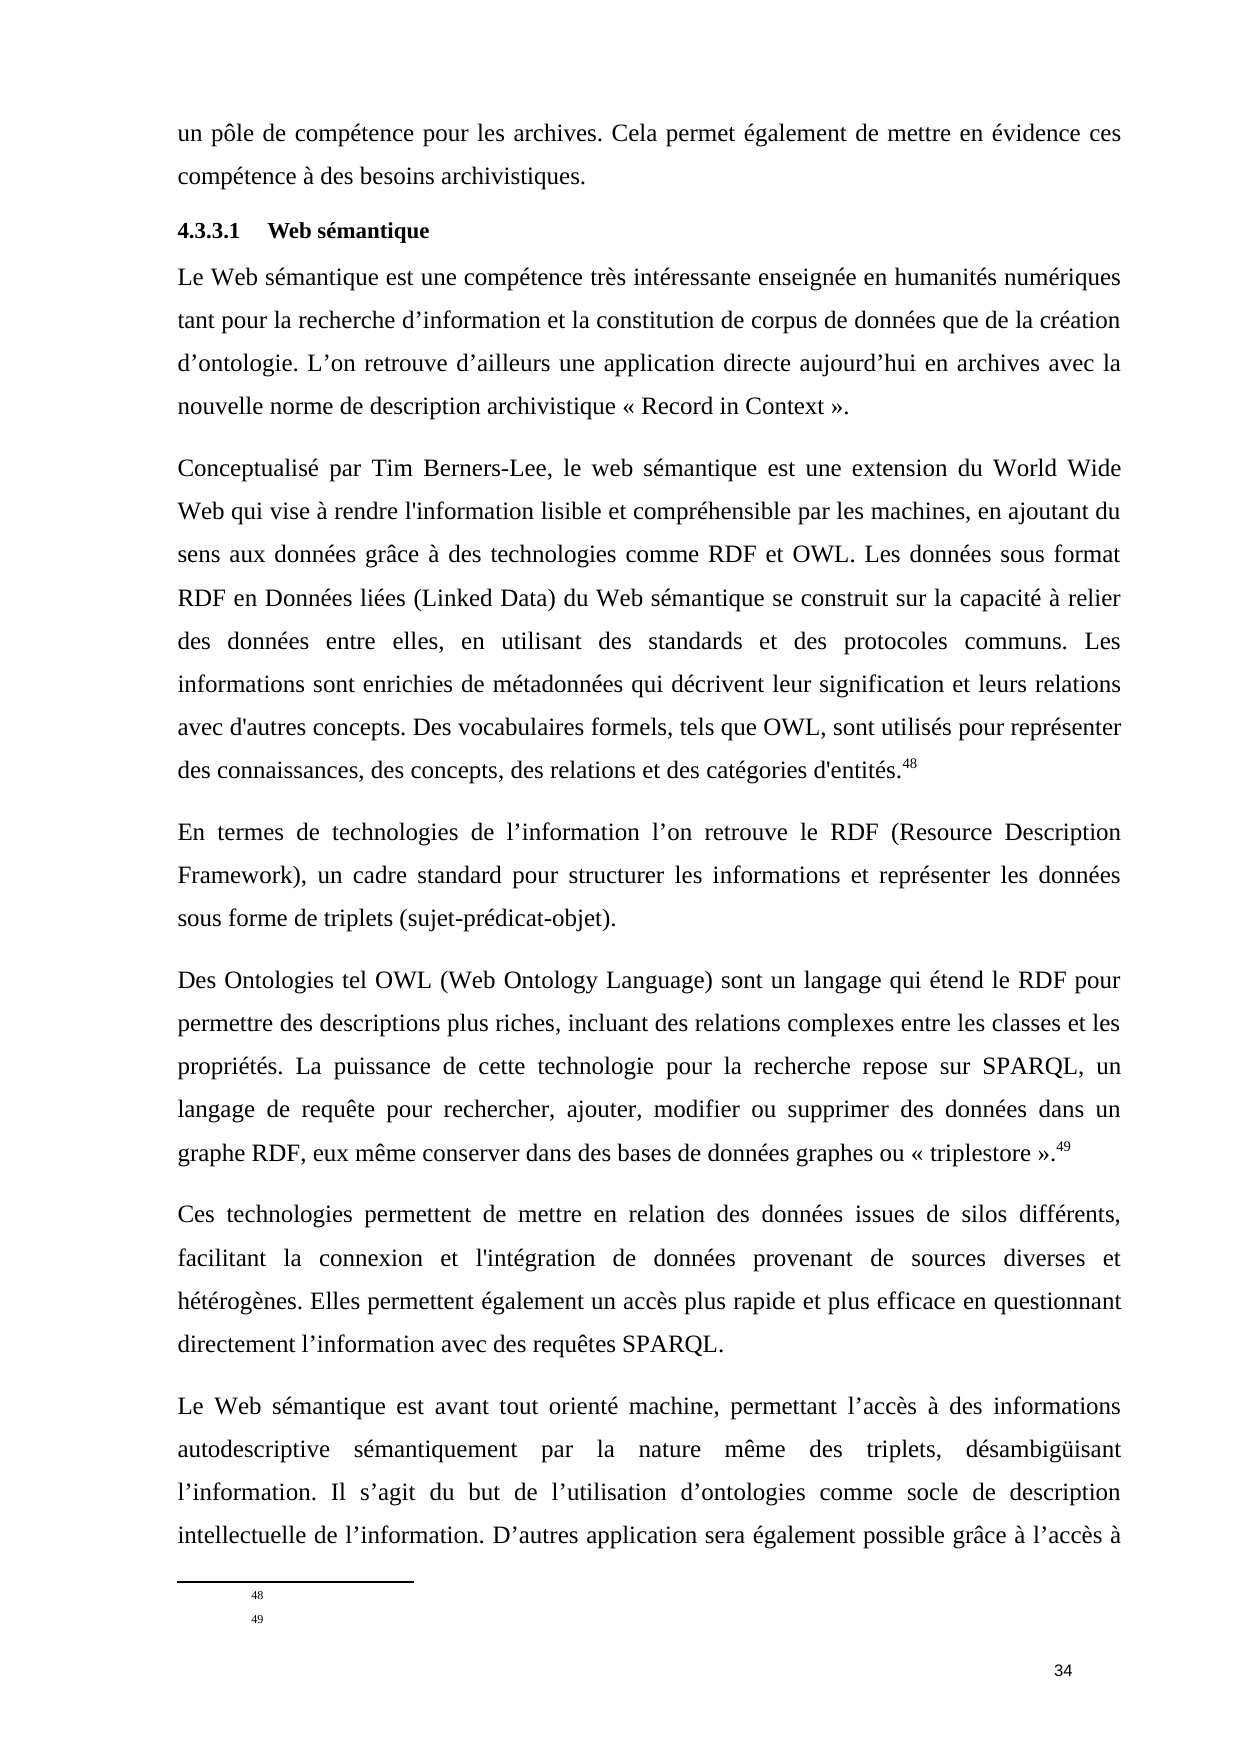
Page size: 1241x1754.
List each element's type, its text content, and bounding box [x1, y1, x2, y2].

subtitle Web sémantique [177, 217, 1122, 243]
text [177, 1391, 1122, 1549]
text Le Web sémantique est une compétence très intéressante enseignée en humanités numériques tant pour la recherche d’information et la constitution de corpus de données que de la création d’ontologie. L’on retrouve d’ailleurs une application directe aujourd’hui en archives avec la nouvelle norme de description archivistique « Record in Context ». [177, 262, 1122, 420]
text Des Ontologies tel OWL (Web Ontology Language) sont un langage qui étend le RDF pour permettre des descriptions plus riches, incluant des relations complexes entre les classes et les propriétés. La puissance de cette technologie pour la recherche repose sur SPARQL, un langage de requête pour rechercher, ajouter, modifier ou supprimer des données dans un graphe RDF, eux même conserver dans des bases de données graphes ou « triplestore ». [177, 965, 1122, 1166]
text Ces technologies permettent de mettre en relation des données issues de silos différents, facilitant la connexion et l'intégration de données provenant de sources diverses et hétérogènes. Elles permettent également un accès plus rapide et plus efficace en questionnant directement l’information avec des requêtes SPARQL. [177, 1199, 1122, 1358]
text En termes de technologies de l’information l’on retrouve le RDF (Resource Description Framework), un cadre standard pour structurer les informations et représenter les données sous forme de triplets (sujet-prédicat-objet). [177, 817, 1122, 932]
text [177, 118, 1122, 190]
text Conceptualisé par Tim Berners-Lee, le web sémantique est une extension du World Wide Web qui vise à rendre l'information lisible et compréhensible par les machines, en ajoutant du sens aux données grâce à des technologies comme RDF et OWL. Les données sous format RDF en Données liées (Linked Data) du Web sémantique se construit sur la capacité à relier des données entre elles, en utilisant des standards et des protocoles communs. Les informations sont enrichies de métadonnées qui décrivent leur signification et leurs relations avec d'autres concepts. Des vocabulaires formels, tels que OWL, sont utilisés pour représenter des connaissances, des concepts, des relations et des catégories d'entités. [177, 453, 1122, 784]
